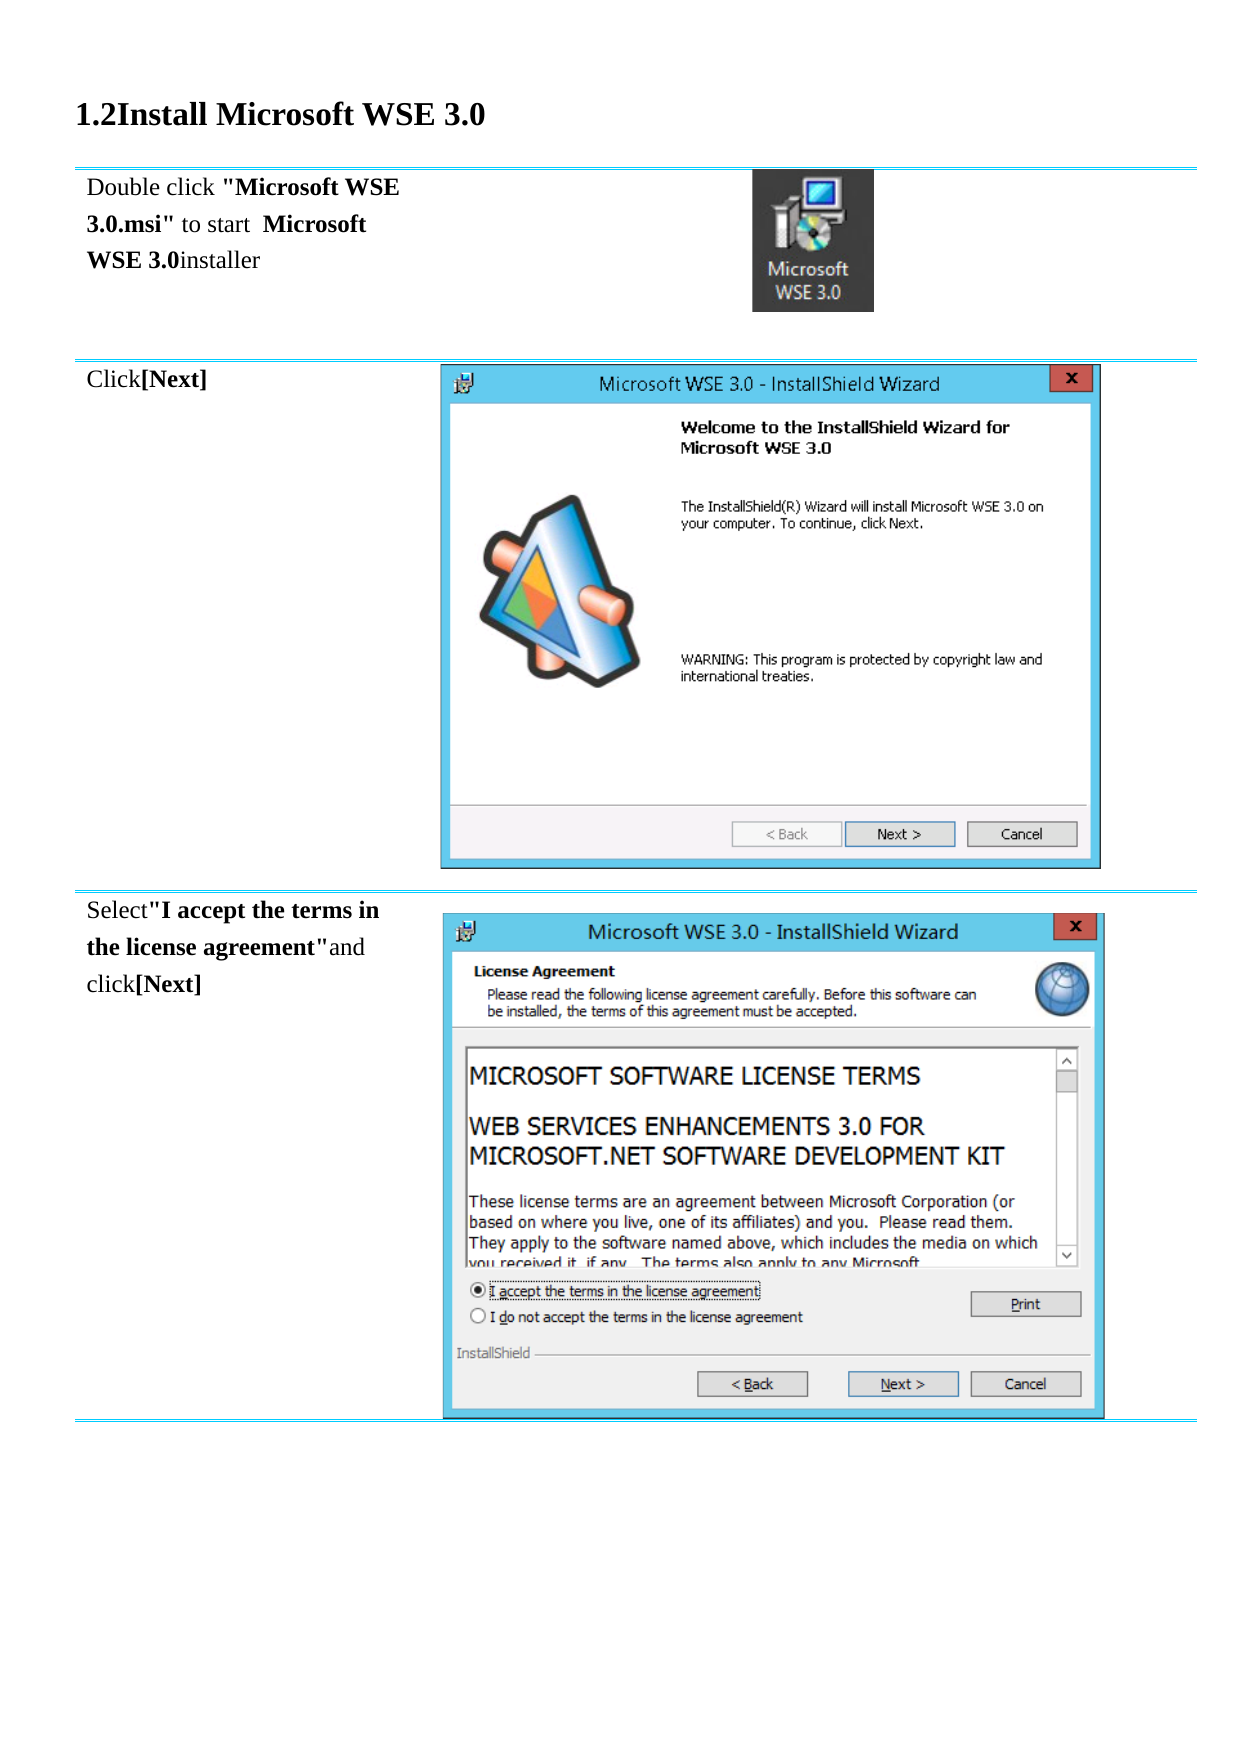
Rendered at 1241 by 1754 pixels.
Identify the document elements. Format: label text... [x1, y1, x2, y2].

table_cell Click[Next] [75, 362, 429, 890]
table_cell [429, 362, 1197, 890]
table_cell [429, 893, 1197, 1419]
picture [440, 364, 1101, 869]
text 1.2Install Microsoft WSE 3.0 [75, 79, 1165, 147]
table_header Double click "Microsoft WSE 3.0.msi" to start Microsoft WSE 3.0installer [75, 170, 429, 358]
table_header [429, 170, 1197, 358]
picture [752, 169, 874, 312]
table_cell Select"I accept the terms in the license agreement"and click[Next] [75, 893, 429, 1419]
picture [442, 913, 1105, 1418]
